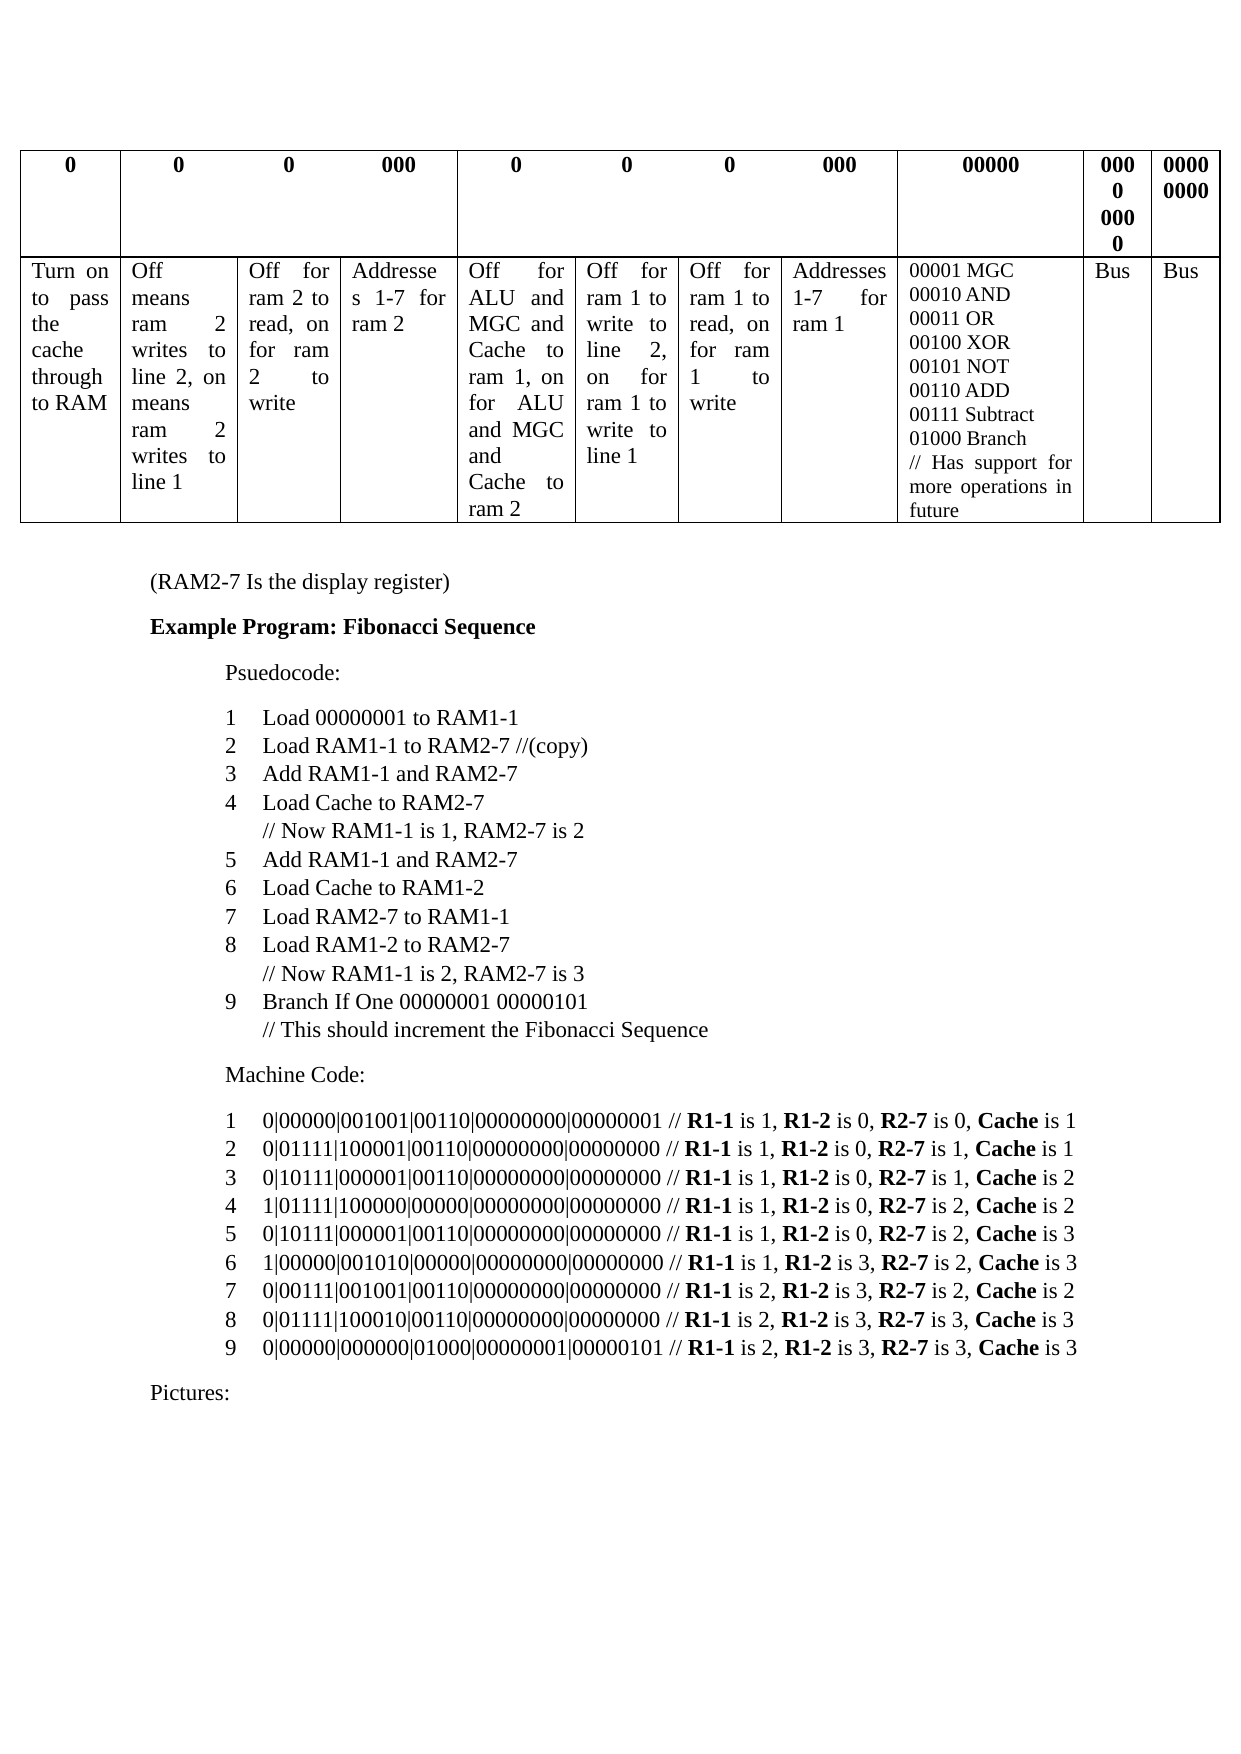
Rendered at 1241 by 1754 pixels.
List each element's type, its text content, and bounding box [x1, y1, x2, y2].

list 1|00000|001010|00000|00000000|00000000 // R1-1 is 1, R1-2 is 3, R2-7 is 2, Cache is 3 [225, 1249, 1090, 1275]
list 0|01111|100010|00110|00000000|00000000 // R1-1 is 2, R1-2 is 3, R2-7 is 3, Cache is 3 [225, 1306, 1090, 1332]
table_cell Off for ram 2 to read, on for ram 2 to write [238, 258, 340, 522]
list 0|00111|001001|00110|00000000|00000000 // R1-1 is 2, R1-2 is 3, R2-7 is 2, Cache is 2 [225, 1277, 1090, 1304]
table_cell Addresses 1-7 for ram 1 [782, 258, 897, 522]
list Load 00000001 to RAM1-1 [225, 704, 1090, 730]
table_header 0 [458, 151, 575, 256]
table_cell Bus [1084, 258, 1151, 522]
text (RAM2-7 Is the display register) [150, 568, 1090, 595]
table_header 0000 0000 [1084, 151, 1151, 256]
table_header 0 [121, 151, 237, 256]
table_cell Addresses 1-7 for ram 2 [341, 258, 457, 522]
list Load Cache to RAM2-7 [225, 789, 1090, 815]
text Example Program: Fibonacci Sequence [150, 613, 1090, 640]
table_cell Off for ram 1 to read, on for ram 1 to write [679, 258, 781, 522]
list Branch If One 00000001 00000101 [225, 988, 1090, 1014]
table_cell Off for ram 1 to write to line 2, on for ram 1 to write to line 1 [576, 258, 678, 522]
list 0|00000|001001|00110|00000000|00000001 // R1-1 is 1, R1-2 is 0, R2-7 is 0, Cache is 1 [225, 1107, 1090, 1133]
list // Now RAM1-1 is 1, RAM2-7 is 2 [262, 817, 1090, 844]
table_cell Off for ALU and MGC and Cache to ram 1, on for ALU and MGC and Cache to ram 2 [458, 258, 575, 522]
list Load RAM1-2 to RAM2-7 [225, 931, 1090, 957]
text Pictures: [150, 1379, 1090, 1406]
text Psuedocode: [150, 658, 1090, 685]
table_header 000 [781, 151, 897, 256]
list Load RAM1-1 to RAM2-7 //(copy) [225, 732, 1090, 758]
table_cell 00001 MGC 00010 AND 00011 OR 00100 XOR 00101 NOT 00110 ADD 00111 Subtract 01000 Branch // Has support for more operations in future [898, 258, 1083, 522]
list // Now RAM1-1 is 2, RAM2-7 is 3 [262, 959, 1090, 986]
list Load Cache to RAM1-2 [225, 874, 1090, 901]
table_header 000 [340, 151, 457, 256]
table_header 0 [21, 151, 120, 256]
list 1|01111|100000|00000|00000000|00000000 // R1-1 is 1, R1-2 is 0, R2-7 is 2, Cache is 2 [225, 1192, 1090, 1218]
text Machine Code: [150, 1062, 1090, 1088]
table_header 0000 0000 [1152, 151, 1219, 256]
list Add RAM1-1 and RAM2-7 [225, 761, 1090, 787]
table_header 0 [575, 151, 678, 256]
list 0|01111|100001|00110|00000000|00000000 // R1-1 is 1, R1-2 is 0, R2-7 is 1, Cache is 1 [225, 1135, 1090, 1161]
list Load RAM2-7 to RAM1-1 [225, 903, 1090, 929]
list // This should increment the Fibonacci Sequence [262, 1016, 1090, 1043]
list 0|10111|000001|00110|00000000|00000000 // R1-1 is 1, R1-2 is 0, R2-7 is 1, Cache is 2 [225, 1163, 1090, 1190]
list Add RAM1-1 and RAM2-7 [225, 846, 1090, 872]
table_header 0 [678, 151, 781, 256]
table_header 0 [237, 151, 340, 256]
list 0|10111|000001|00110|00000000|00000000 // R1-1 is 1, R1-2 is 0, R2-7 is 2, Cache is 3 [225, 1220, 1090, 1247]
table_header 00000 [898, 151, 1083, 256]
table_cell Bus [1152, 258, 1219, 522]
table_cell Off means ram 2 writes to line 2, on means ram 2 writes to line 1 [121, 258, 237, 522]
table_cell Turn on to pass the cache through to RAM [21, 258, 120, 522]
list 0|00000|000000|01000|00000001|00000101 // R1-1 is 2, R1-2 is 3, R2-7 is 3, Cache is 3 [225, 1334, 1090, 1361]
